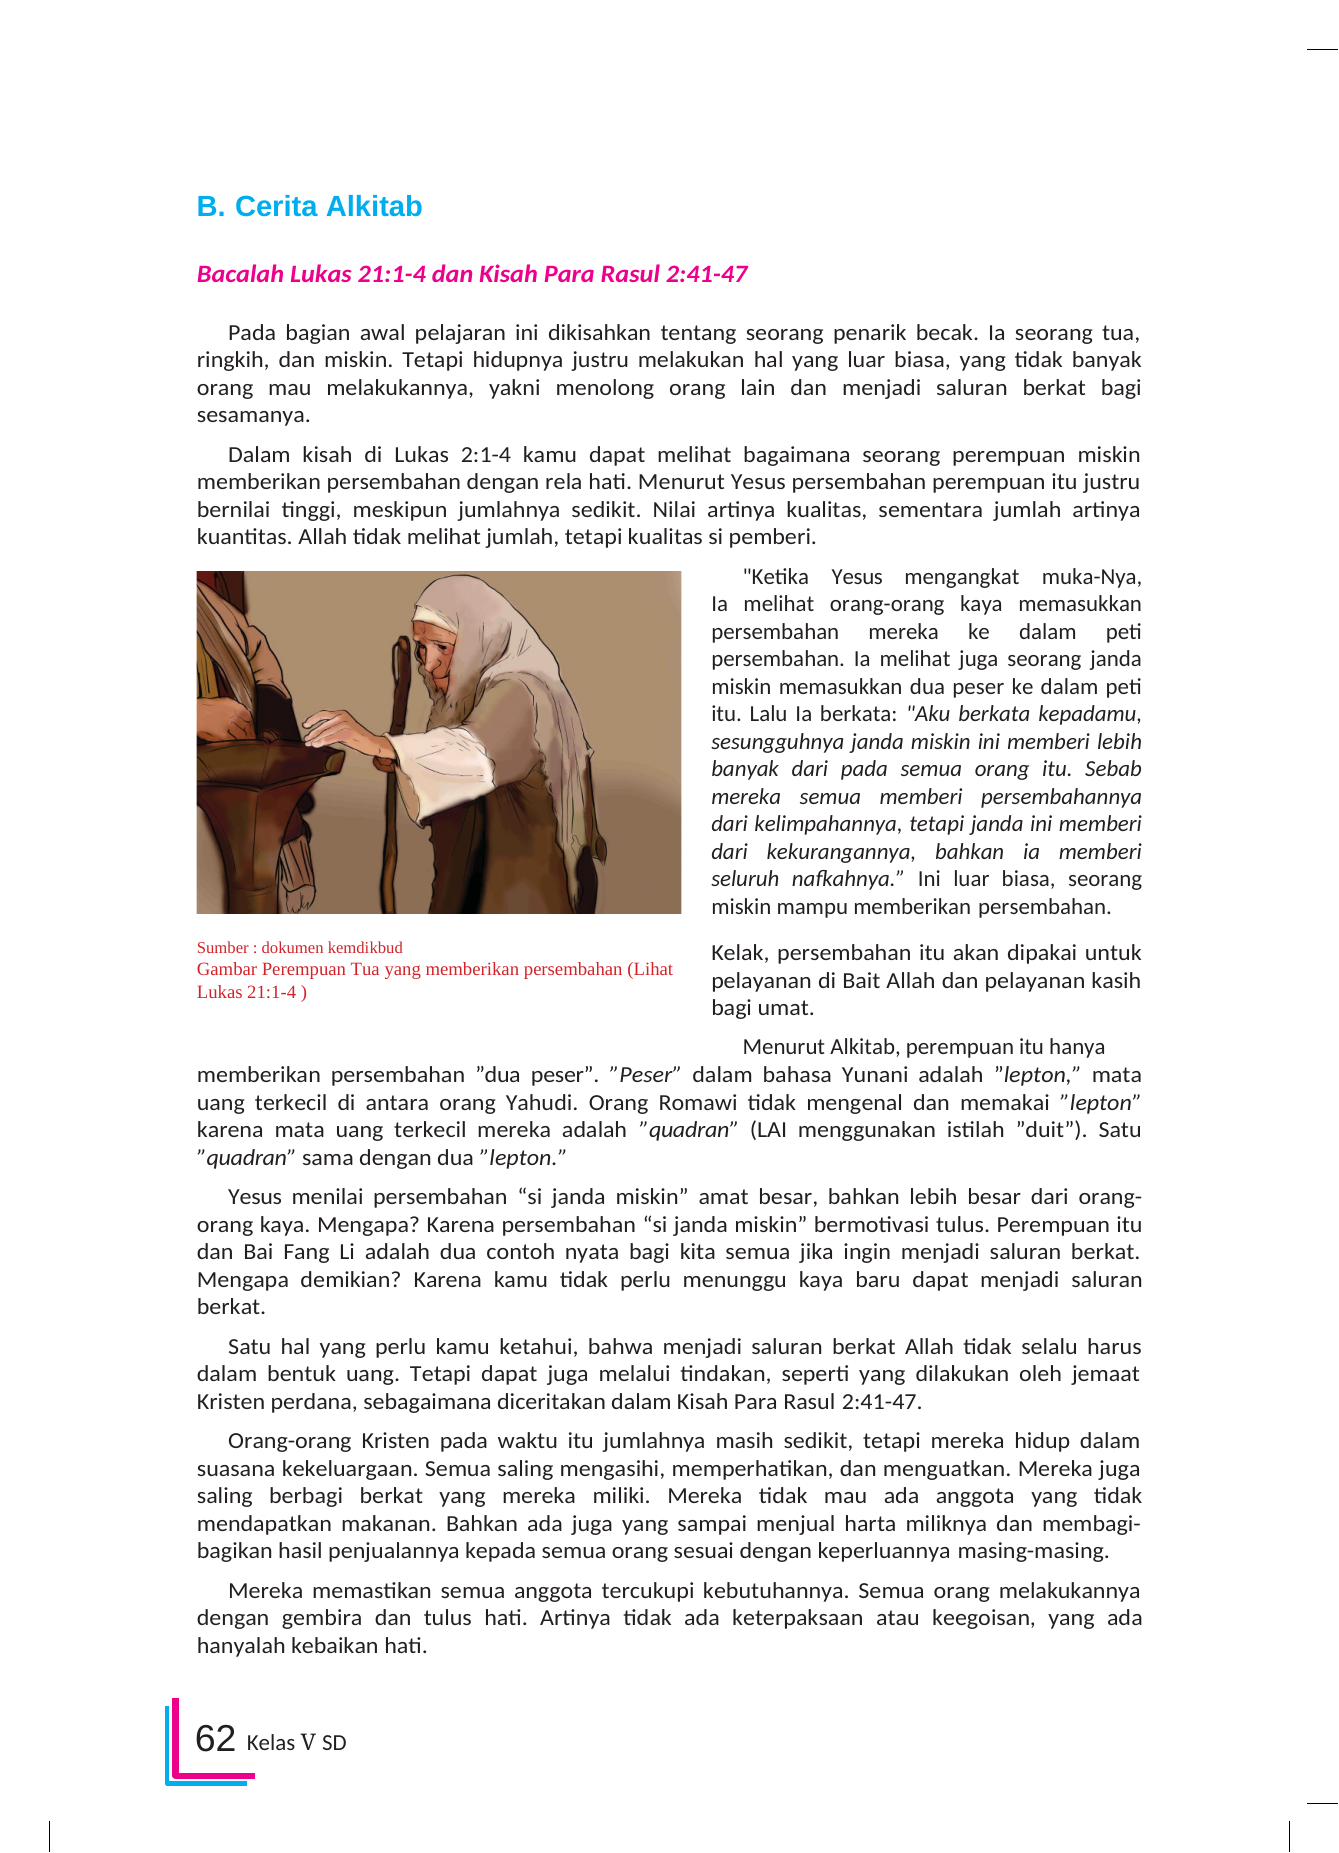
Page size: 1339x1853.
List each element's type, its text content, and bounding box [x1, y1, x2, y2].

text Satu hal yang perlu kamu ketahui, bahwa menjadi saluran berkat Allah tidak selalu harus dalam bentuk uang. Tetapi dapat juga melalui tindakan, seperti yang dilakukan oleh jemaat Kristen perdana, sebagaimana diceritakan dalam Kisah Para Rasul 2:41-47. [197, 1332, 1142, 1415]
text Menurut Alkitab, perempuan itu hanya [742, 1033, 1286, 1060]
subtitle Bacalah Lukas 21:1-4 dan Kisah Para Rasul 2:41-47 [197, 258, 1286, 288]
text Kelak, persembahan itu akan dipakai untuk pelayanan di Bait Allah dan pelayanan kasih bagi umat. [711, 939, 1142, 1021]
text 62 Kelas V SD [194, 1715, 1286, 1759]
text Dalam kisah di Lukas 2:1-4 kamu dapat melihat bagaimana seorang perempuan miskin memberikan persembahan dengan rela hati. Menurut Yesus persembahan perempuan itu justru bernilai tinggi, meskipun jumlahnya sedikit. Nilai artinya kualitas, sementara jumlah artinya kuantitas. Allah tidak melihat jumlah, tetapi kualitas si pemberi. [197, 441, 1142, 550]
text Sumber : dokumen kemdikbud [197, 938, 675, 957]
text Yesus menilai persembahan “si janda miskin” amat besar, bahkan lebih besar dari orang-orang kaya. Mengapa? Karena persembahan “si janda miskin” bermotivasi tulus. Perempuan itu dan Bai Fang Li adalah dua contoh nyata bagi kita semua jika ingin menjadi saluran berkat. Mengapa demikian? Karena kamu tidak perlu menunggu kaya baru dapat menjadi saluran berkat. [197, 1183, 1142, 1320]
picture [196, 571, 682, 914]
text "Ketika Yesus mengangkat muka-Nya, Ia melihat orang-orang kaya memasukkan persembahan mereka ke dalam peti persembahan. Ia melihat juga seorang janda miskin memasukkan dua peser ke dalam peti itu. Lalu Ia berkata: "Aku berkata kepadamu, sesungguhnya janda miskin ini memberi lebih banyak dari pada semua orang itu. Sebab mereka semua memberi persembahannya dari kelimpahannya, tetapi janda ini memberi dari kekurangannya, bahkan ia memberi seluruh nafkahnya.” Ini luar biasa, seorang miskin mampu memberikan persembahan. [711, 562, 1142, 920]
text memberikan persembahan ”dua peser”. ”Peser” dalam bahasa Yunani adalah ”lepton,” mata uang terkecil di antara orang Yahudi. Orang Romawi tidak mengenal dan memakai ”lepton” karena mata uang terkecil mereka adalah ”quadran” (LAI menggunakan istilah ”duit”). Satu ”quadran” sama dengan dua ”lepton.” [197, 1061, 1142, 1171]
list Cerita Alkitab [196, 189, 1286, 223]
text Gambar Perempuan Tua yang memberikan persembahan (Lihat Lukas 21:1-4 ) [197, 958, 676, 1002]
text Orang-orang Kristen pada waktu itu jumlahnya masih sedikit, tetapi mereka hidup dalam suasana kekeluargaan. Semua saling mengasihi, memperhatikan, dan menguatkan. Mereka juga saling berbagi berkat yang mereka miliki. Mereka tidak mau ada anggota yang tidak mendapatkan makanan. Bahkan ada juga yang sampai menjual harta miliknya dan membagi-bagikan hasil penjualannya kepada semua orang sesuai dengan keperluannya masing-masing. [197, 1427, 1142, 1564]
text Pada bagian awal pelajaran ini dikisahkan tentang seorang penarik becak. Ia seorang tua, ringkih, dan miskin. Tetapi hidupnya justru melakukan hal yang luar biasa, yang tidak banyak orang mau melakukannya, yakni menolong orang lain dan menjadi saluran berkat bagi sesamanya. [197, 318, 1142, 428]
text Mereka memastikan semua anggota tercukupi kebutuhannya. Semua orang melakukannya dengan gembira dan tulus hati. Artinya tidak ada keterpaksaan atau keegoisan, yang ada hanyalah kebaikan hati. [197, 1576, 1142, 1659]
